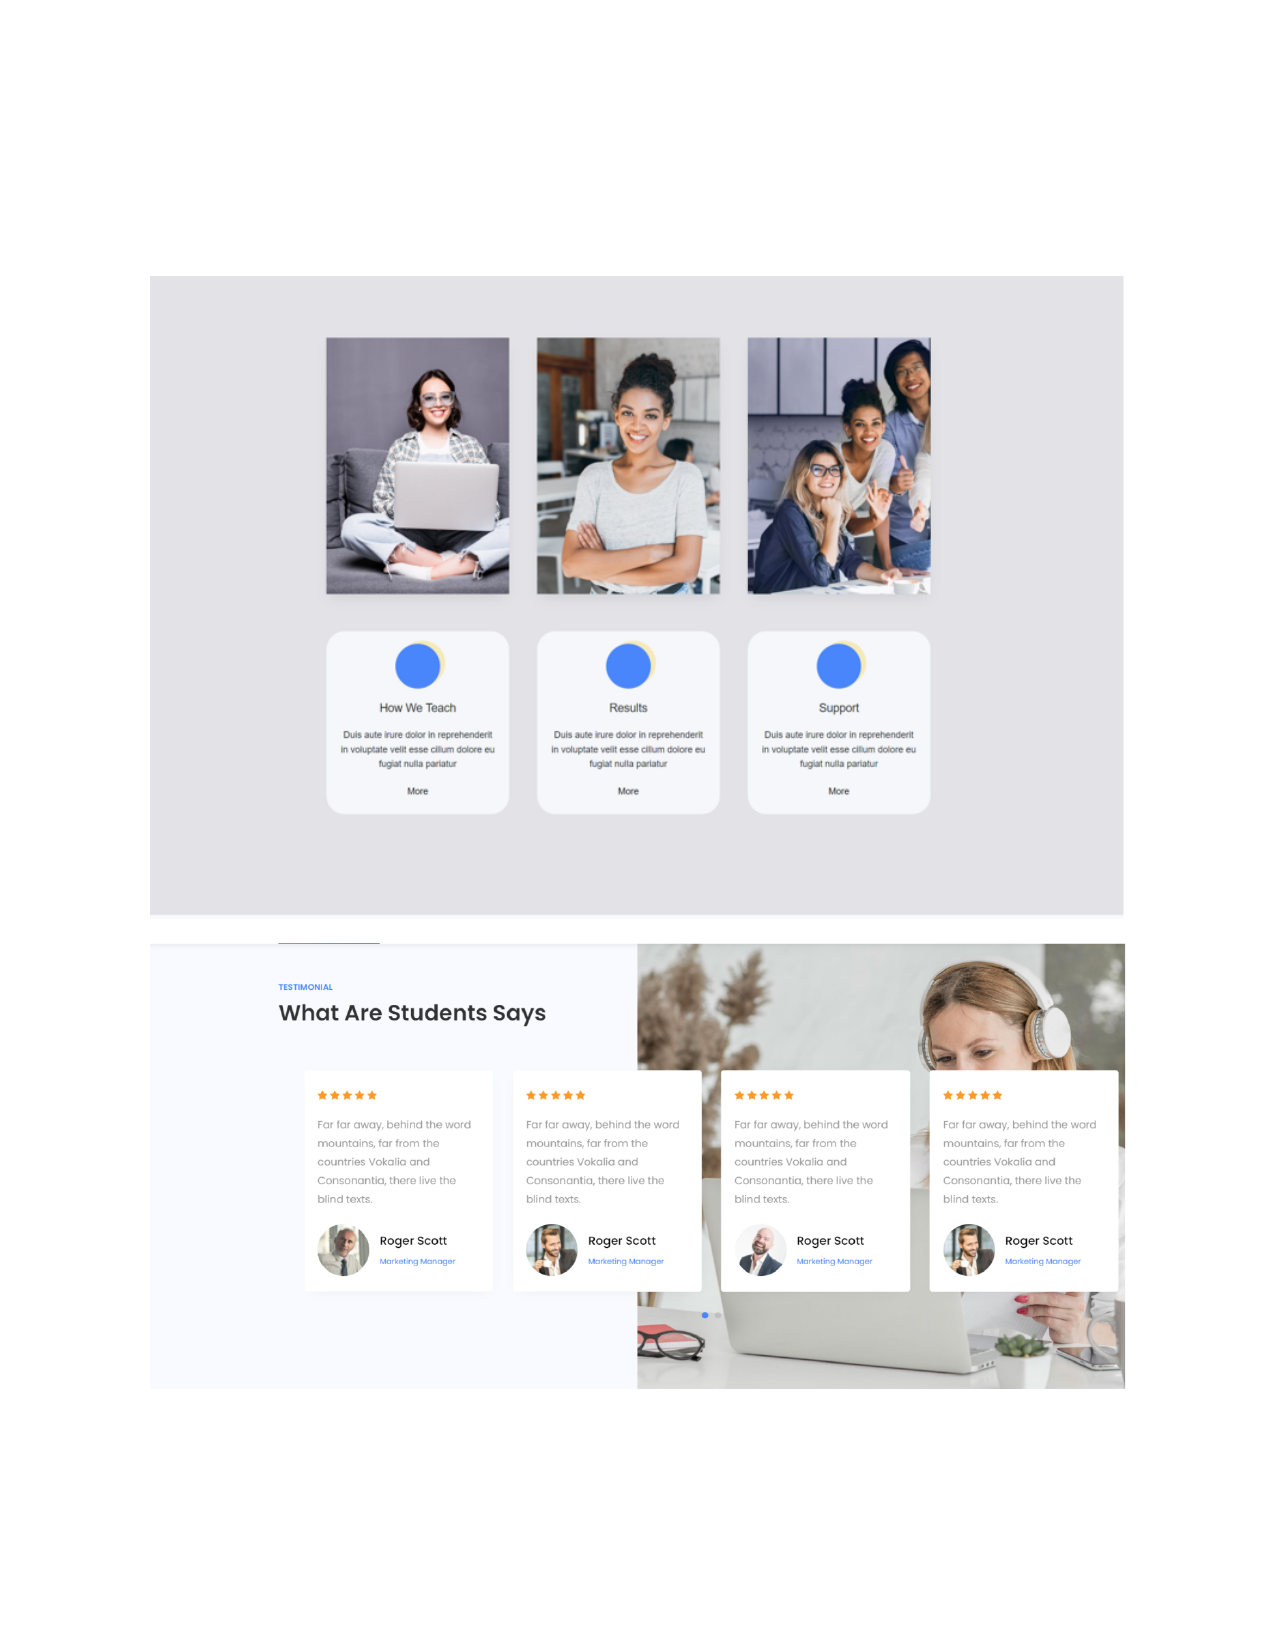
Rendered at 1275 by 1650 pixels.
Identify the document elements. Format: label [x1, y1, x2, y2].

picture [150, 276, 1125, 919]
picture [150, 943, 1125, 1389]
